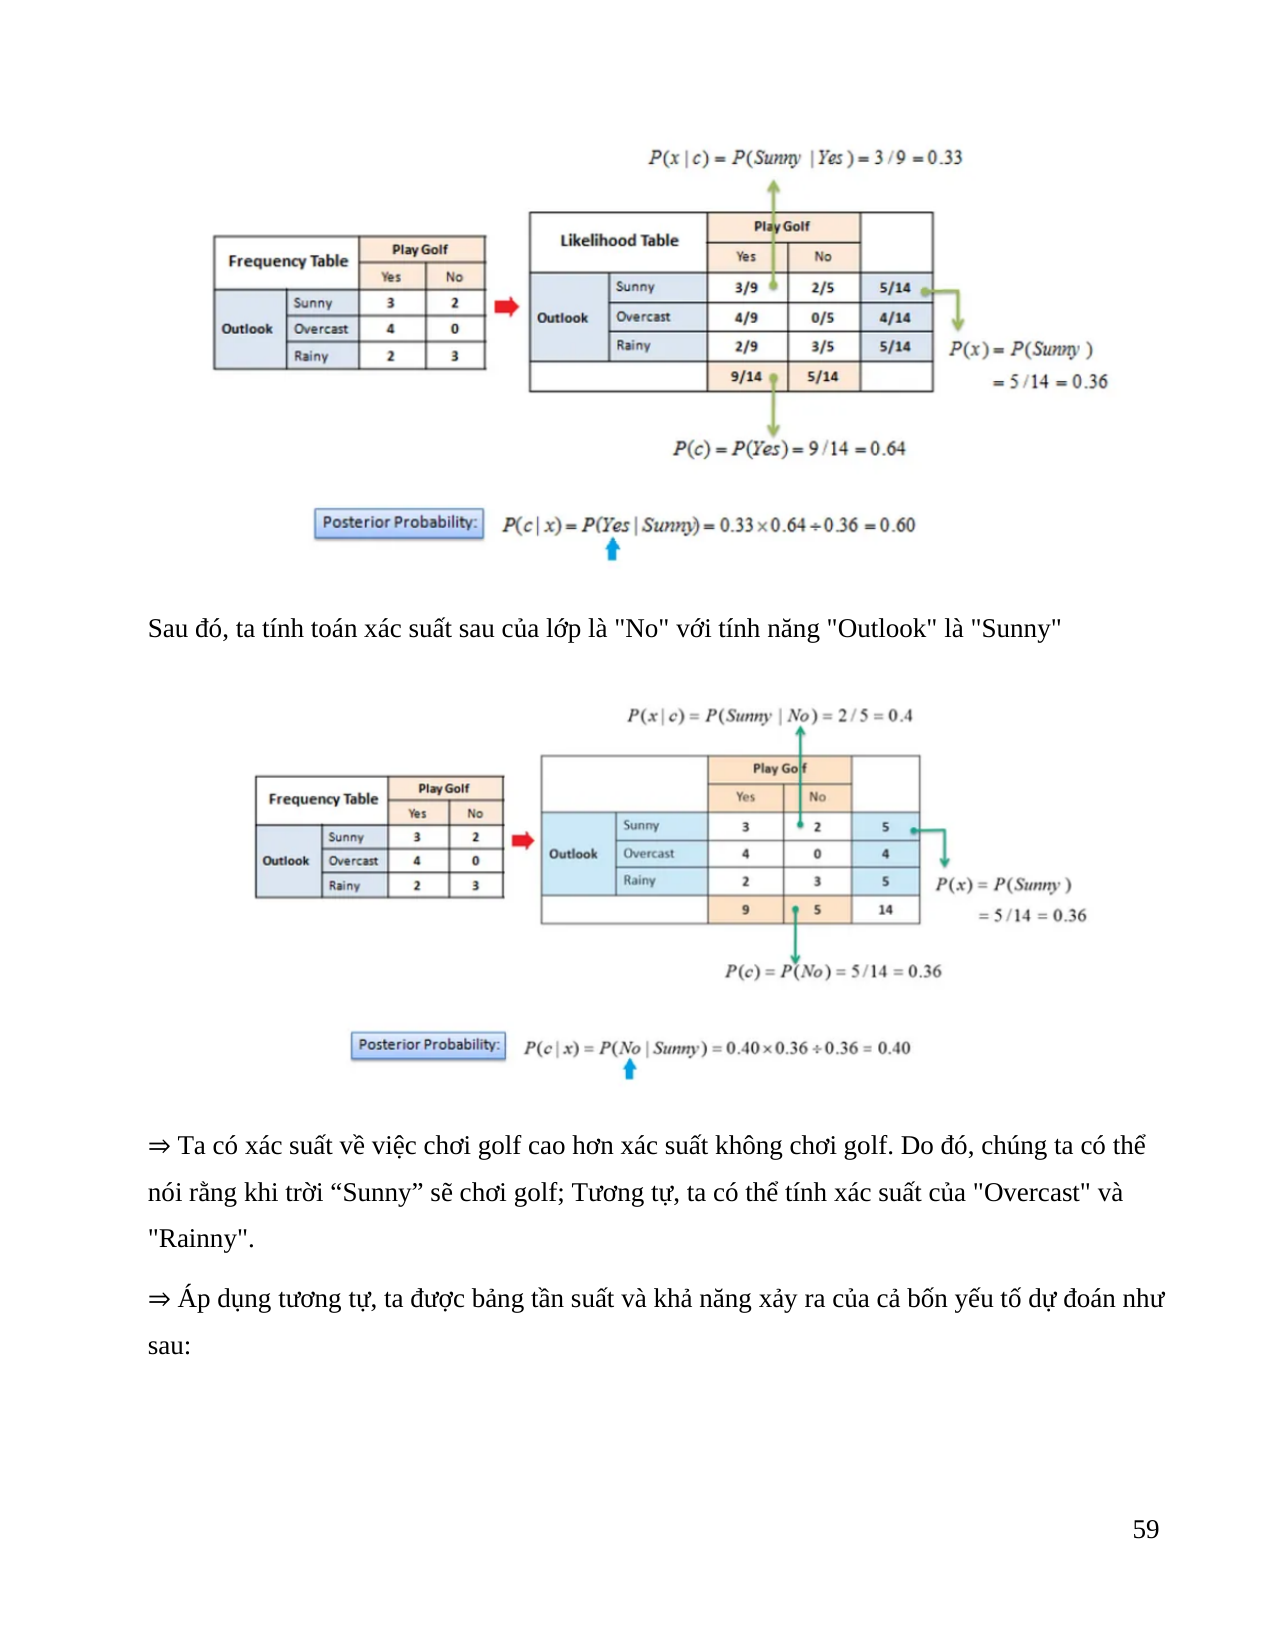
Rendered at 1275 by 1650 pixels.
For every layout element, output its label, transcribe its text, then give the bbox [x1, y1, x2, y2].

text ⇒ Ta có xác suất về việc chơi golf cao hơn xác suất không chơi golf. Do đó, chúng ta có thể nói rằng khi trời “Sunny” sẽ chơi golf; Tương tự, ta có thể tính xác suất của "Overcast" và "Rainny". [148, 1128, 1186, 1254]
text ⇒ Áp dụng tương tự, ta được bảng tần suất và khả năng xảy ra của cả bốn yếu tố dự đoán như sau: [148, 1282, 1186, 1360]
picture [197, 118, 1138, 585]
text Sau đó, ta tính toán xác suất sau của lớp là "No" với tính năng "Outlook" là "Sunny" [148, 612, 1186, 643]
picture [197, 671, 1138, 1101]
